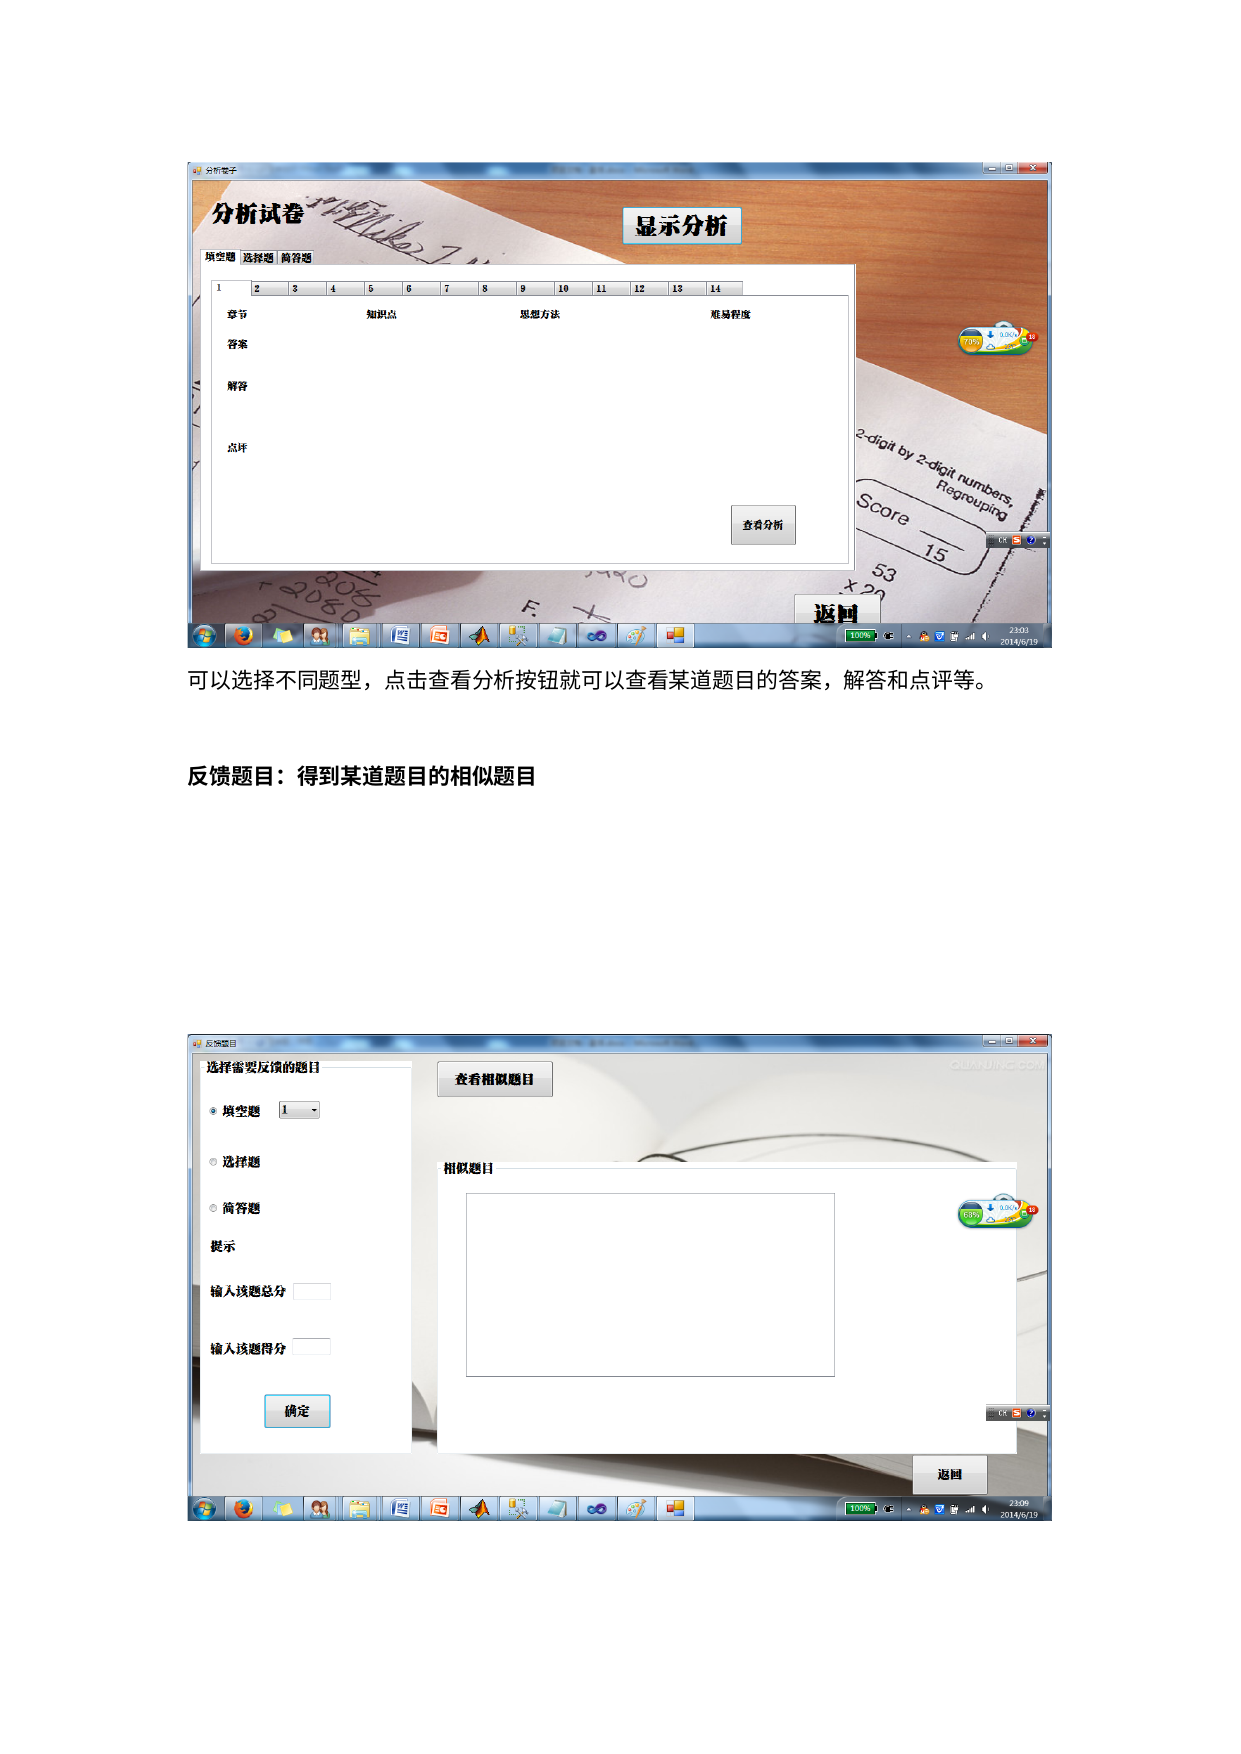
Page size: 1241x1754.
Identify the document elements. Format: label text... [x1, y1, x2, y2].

picture [187, 1034, 1052, 1521]
text 可以选择不同题型，点击查看分析按钮就可以查看某道题目的答案，解答和点评等。 [187, 663, 1053, 695]
picture [187, 162, 1052, 648]
